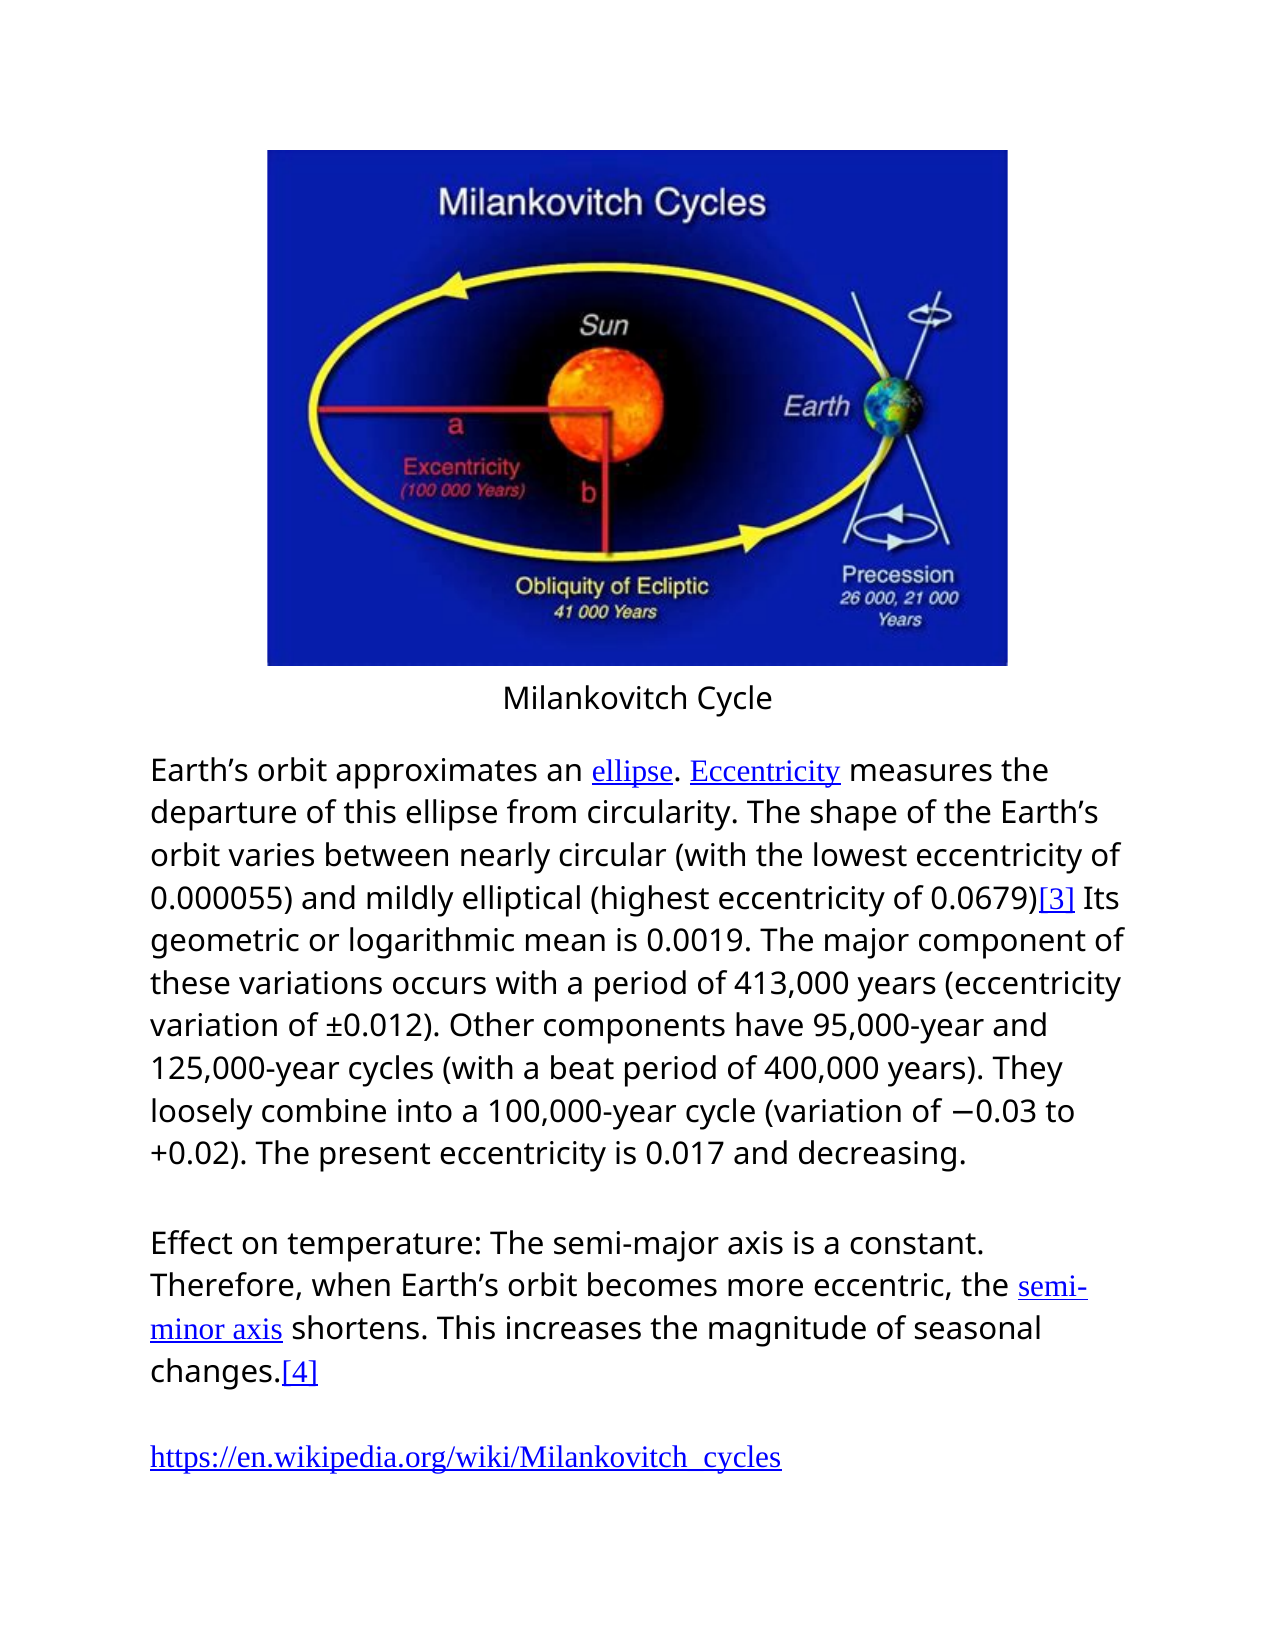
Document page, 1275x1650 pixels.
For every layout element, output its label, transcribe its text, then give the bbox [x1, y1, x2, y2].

text https://en.wikipedia.org/wiki/Milankovitch_cycles [150, 1438, 1125, 1474]
picture [267, 150, 1008, 666]
text Milankovitch Cycle [150, 676, 1125, 719]
text Effect on temperature: The semi-major axis is a constant. Therefore, when Earth’s orbit becomes more eccentric, the semi-minor axis shortens. This increases the magnitude of seasonal changes.[4] [150, 1221, 1125, 1391]
text Earth’s orbit approximates an ellipse. Eccentricity measures the departure of this ellipse from circularity. The shape of the Earth’s orbit varies between nearly circular (with the lowest eccentricity of 0.000055) and mildly elliptical (highest eccentricity of 0.0679)[3] Its geometric or logarithmic mean is 0.0019. The major component of these variations occurs with a period of 413,000 years (eccentricity variation of ±0.012). Other components have 95,000-year and 125,000-year cycles (with a beat period of 400,000 years). They loosely combine into a 100,000-year cycle (variation of −0.03 to +0.02). The present eccentricity is 0.017 and decreasing. [150, 748, 1125, 1174]
